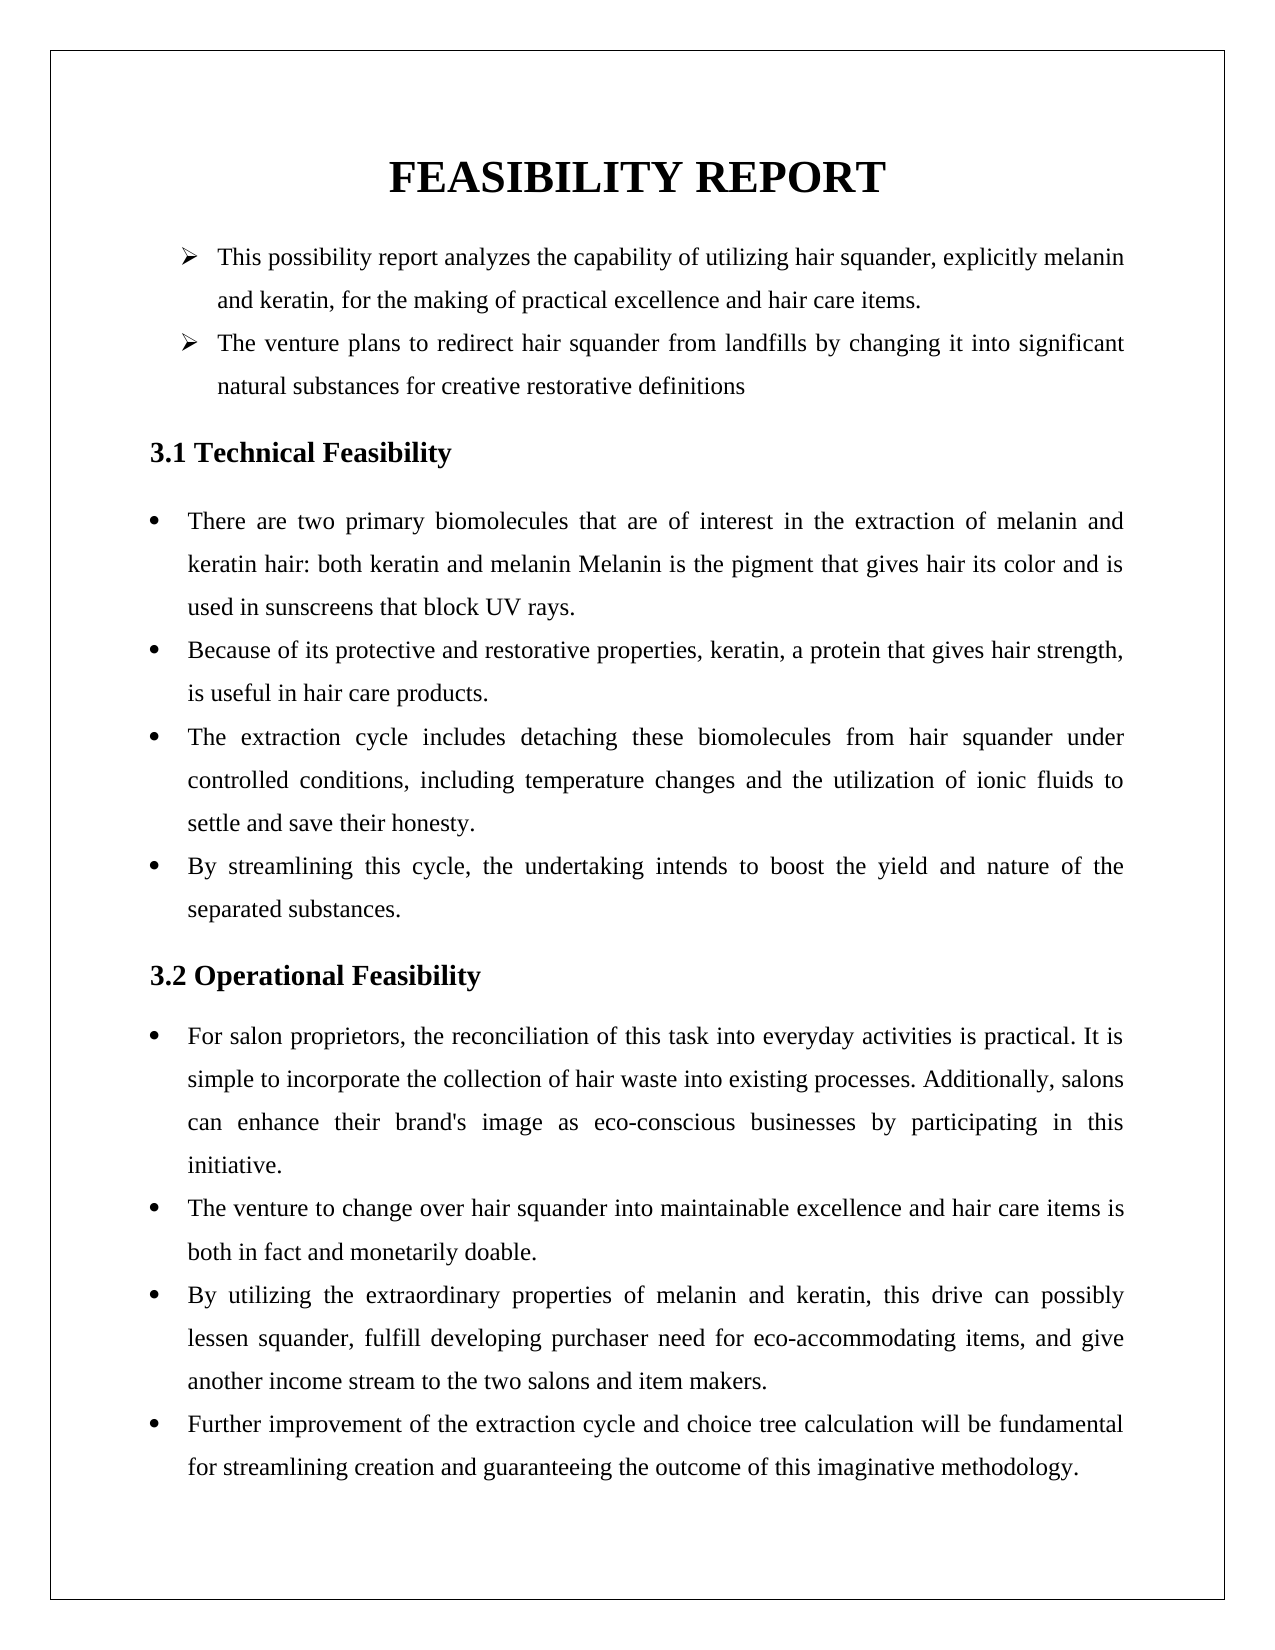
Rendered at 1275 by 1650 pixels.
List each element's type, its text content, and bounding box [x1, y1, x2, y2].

list There are two primary biomolecules that are of interest in the extraction of melanin and keratin hair: both keratin and melanin Melanin is the pigment that gives hair its color and is used in sunscreens that block UV rays. [150, 506, 1125, 621]
list By streamlining this cycle, the undertaking intends to boost the yield and nature of the separated substances. [150, 851, 1125, 923]
list The venture plans to redirect hair squander from landfills by changing it into significant natural substances for creative restorative definitions [179, 328, 1125, 400]
list The extraction cycle includes detaching these biomolecules from hair squander under controlled conditions, including temperature changes and the utilization of ionic fluids to settle and save their honesty. [150, 722, 1125, 837]
list Further improvement of the extraction cycle and choice tree calculation will be fundamental for streamlining creation and guaranteeing the outcome of this imaginative methodology. [150, 1409, 1125, 1481]
list This possibility report analyzes the capability of utilizing hair squander, explicitly melanin and keratin, for the making of practical excellence and hair care items. [179, 242, 1125, 313]
text 3.2 Operational Feasibility [150, 958, 1125, 992]
text FEASIBILITY REPORT [150, 150, 1125, 203]
list By utilizing the extraordinary properties of melanin and keratin, this drive can possibly lessen squander, fulfill developing purchaser need for eco-accommodating items, and give another income stream to the two salons and item makers. [150, 1280, 1125, 1395]
list For salon proprietors, the reconciliation of this task into everyday activities is practical. It is simple to incorporate the collection of hair waste into existing processes. Additionally, salons can enhance their brand's image as eco-conscious businesses by participating in this initiative. [150, 1021, 1125, 1179]
text 3.1 Technical Feasibility [150, 435, 1125, 468]
list Because of its protective and restorative properties, keratin, a protein that gives hair strength, is useful in hair care products. [150, 635, 1125, 707]
list The venture to change over hair squander into maintainable excellence and hair care items is both in fact and monetarily doable. [150, 1193, 1125, 1265]
